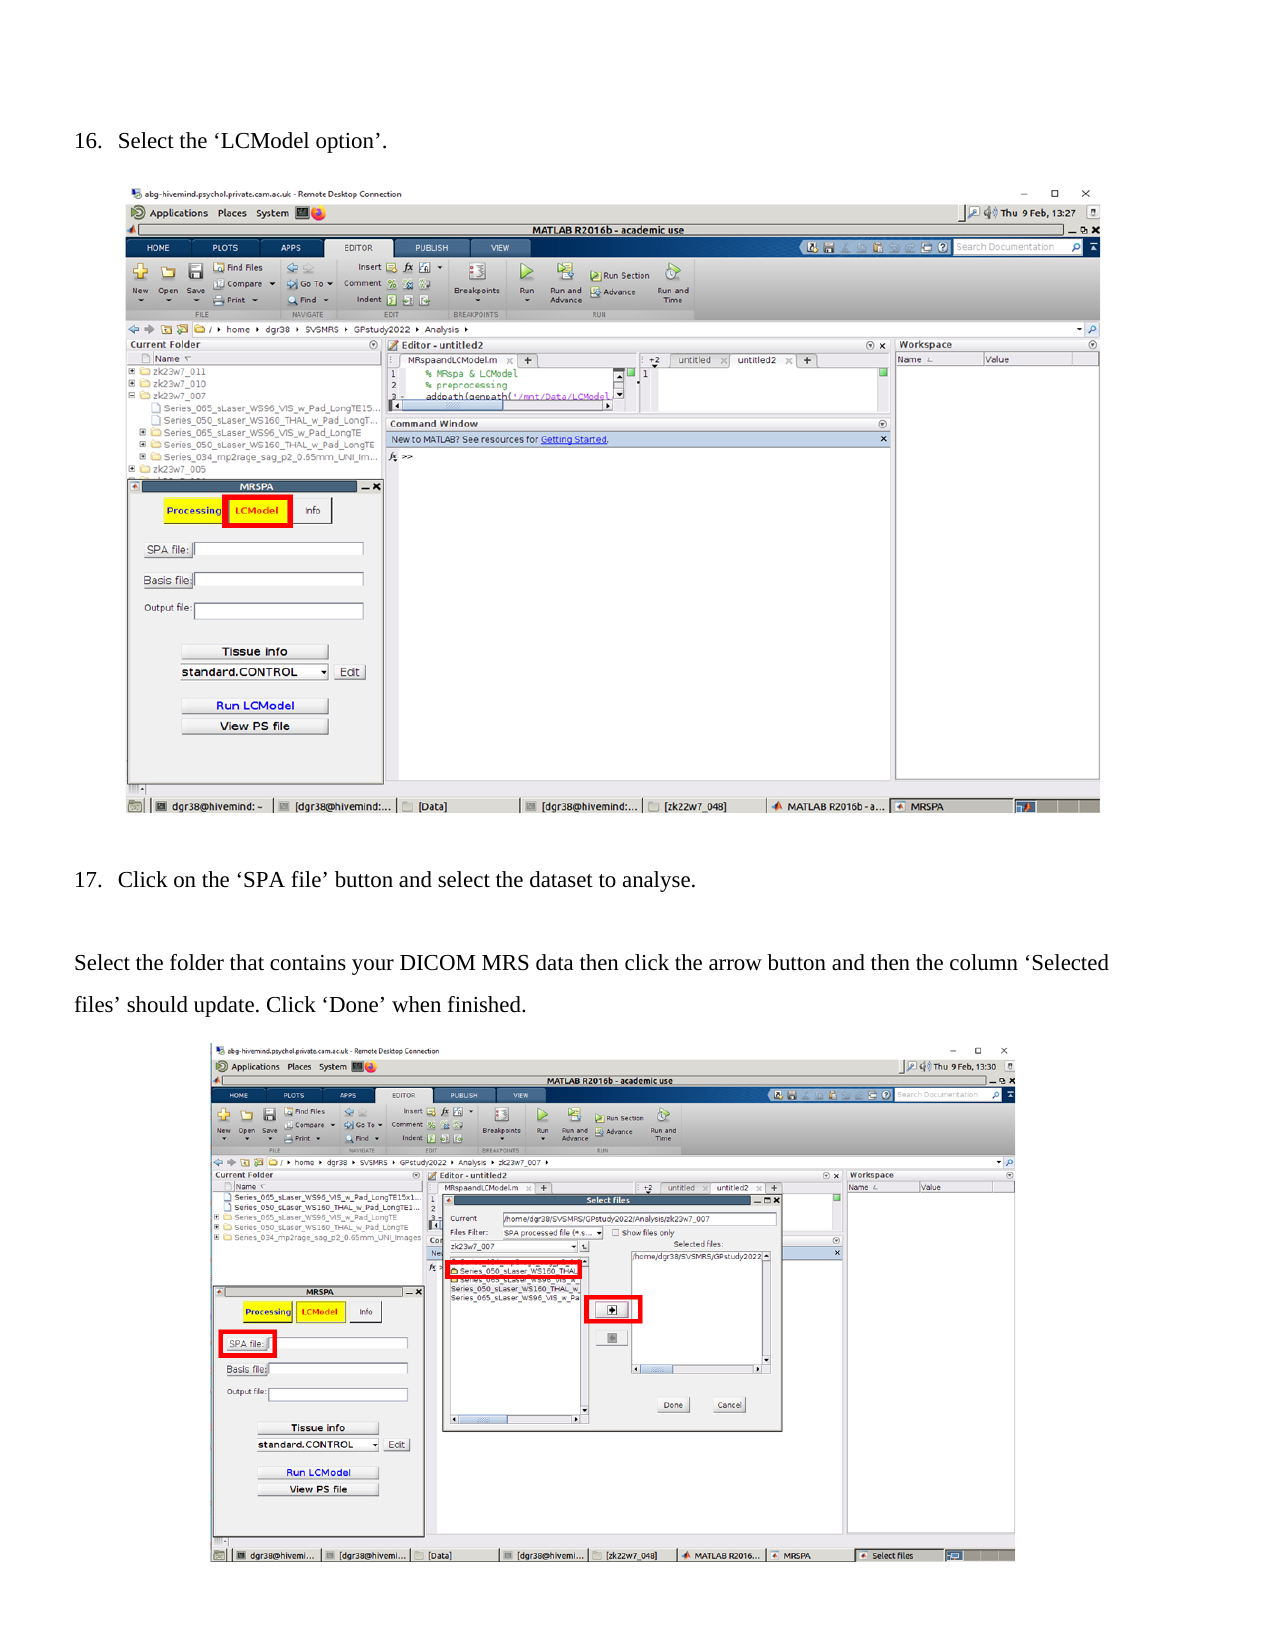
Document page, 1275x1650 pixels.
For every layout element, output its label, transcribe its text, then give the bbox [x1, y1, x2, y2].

list Click on the ‘SPA file’ button and select the dataset to analyse. [74, 854, 1152, 896]
picture [125, 185, 1101, 813]
text Select the folder that contains your DICOM MRS data then click the arrow button and then the column ‘Selected files’ should update. Click ‘Done’ when finished. [74, 937, 1152, 1021]
picture [210, 1043, 1016, 1562]
list Select the ‘LCModel option’. [74, 115, 1152, 157]
